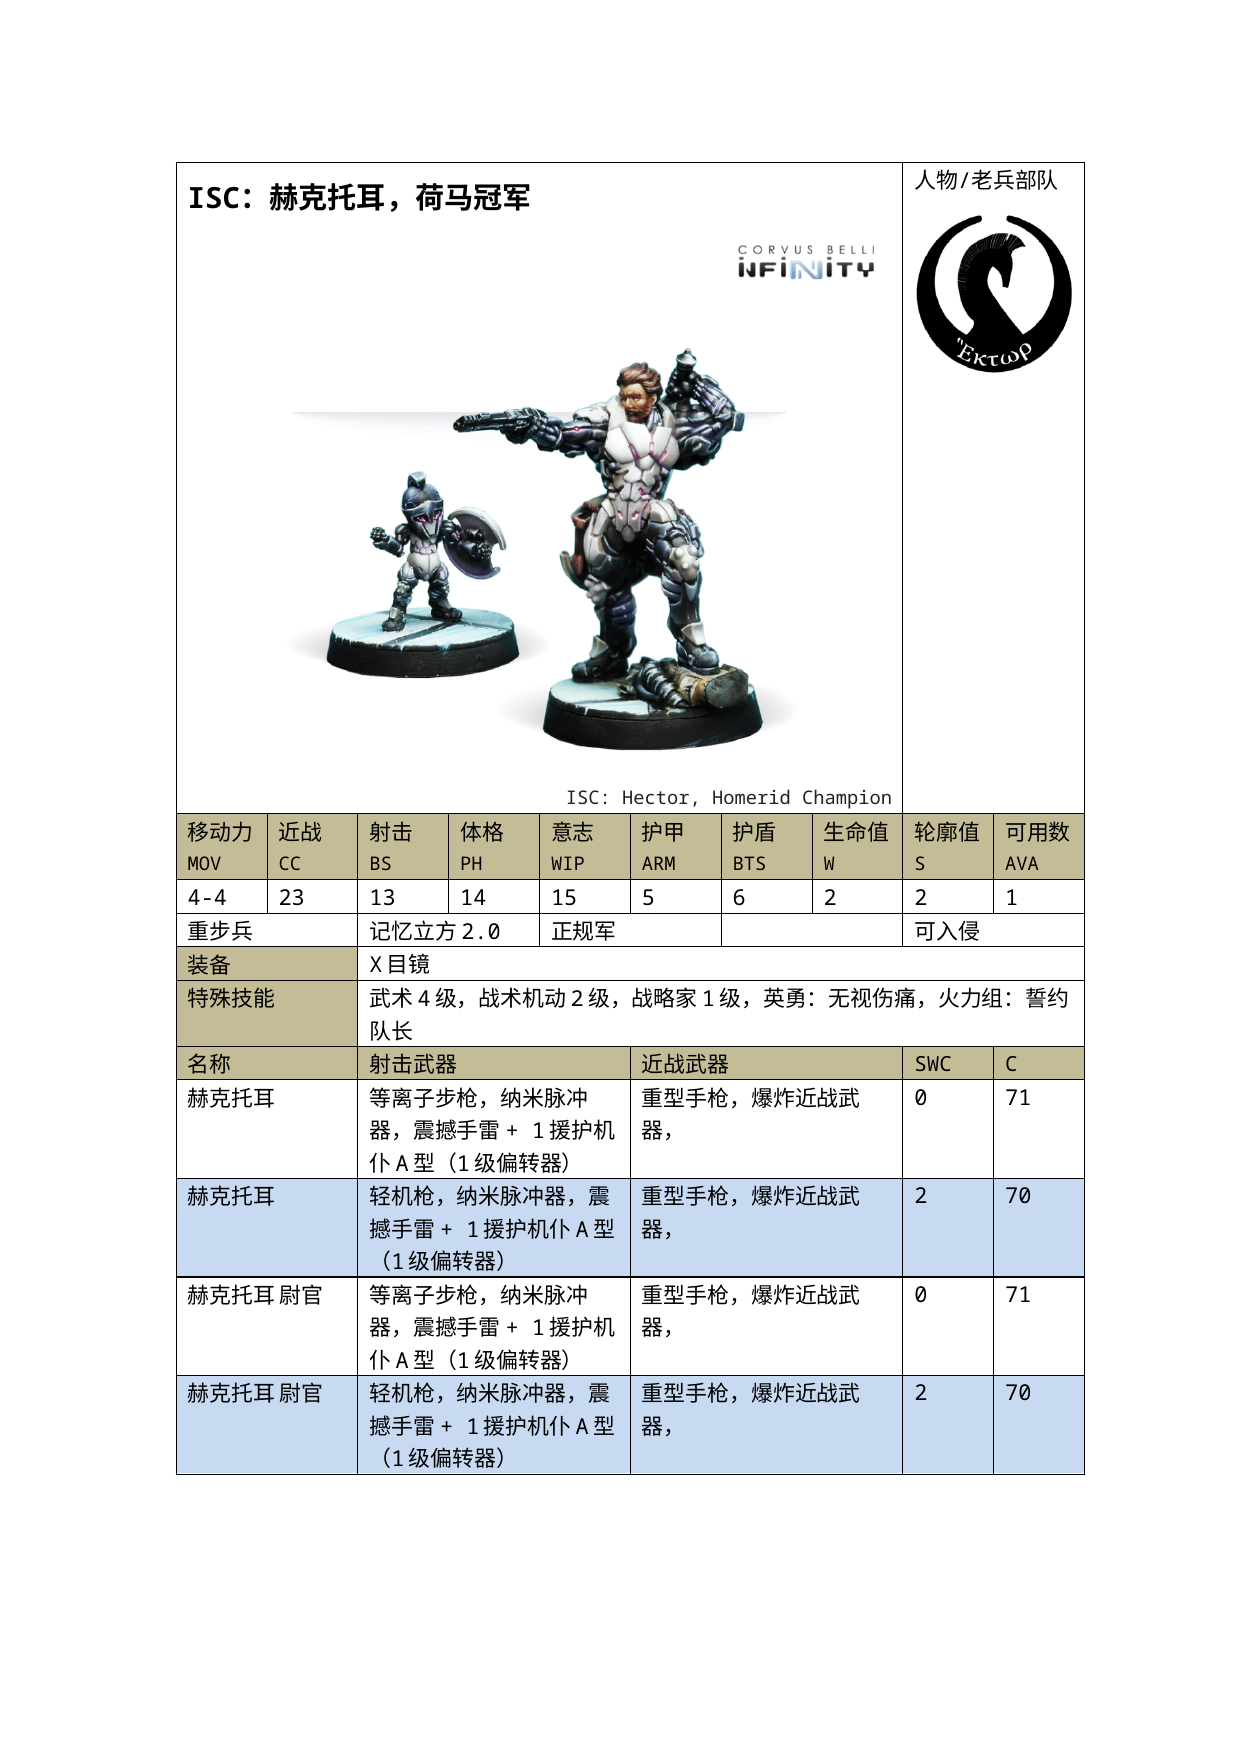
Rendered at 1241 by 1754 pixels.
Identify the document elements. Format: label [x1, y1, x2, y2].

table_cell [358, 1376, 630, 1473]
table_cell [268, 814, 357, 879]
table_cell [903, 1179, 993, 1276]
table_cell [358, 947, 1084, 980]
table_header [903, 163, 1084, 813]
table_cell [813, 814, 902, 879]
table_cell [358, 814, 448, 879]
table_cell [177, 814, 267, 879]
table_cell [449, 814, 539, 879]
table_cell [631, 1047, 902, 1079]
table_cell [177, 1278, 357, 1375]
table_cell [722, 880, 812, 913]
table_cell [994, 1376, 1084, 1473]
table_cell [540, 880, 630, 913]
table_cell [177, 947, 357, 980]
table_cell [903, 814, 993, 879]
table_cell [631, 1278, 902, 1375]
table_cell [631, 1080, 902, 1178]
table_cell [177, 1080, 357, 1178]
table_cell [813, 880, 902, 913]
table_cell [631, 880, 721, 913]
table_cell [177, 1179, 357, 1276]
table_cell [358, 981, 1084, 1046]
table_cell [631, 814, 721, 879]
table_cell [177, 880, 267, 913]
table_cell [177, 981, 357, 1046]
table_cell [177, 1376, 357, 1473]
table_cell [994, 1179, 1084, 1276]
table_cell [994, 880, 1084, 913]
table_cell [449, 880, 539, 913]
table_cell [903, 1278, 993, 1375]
picture [187, 241, 891, 767]
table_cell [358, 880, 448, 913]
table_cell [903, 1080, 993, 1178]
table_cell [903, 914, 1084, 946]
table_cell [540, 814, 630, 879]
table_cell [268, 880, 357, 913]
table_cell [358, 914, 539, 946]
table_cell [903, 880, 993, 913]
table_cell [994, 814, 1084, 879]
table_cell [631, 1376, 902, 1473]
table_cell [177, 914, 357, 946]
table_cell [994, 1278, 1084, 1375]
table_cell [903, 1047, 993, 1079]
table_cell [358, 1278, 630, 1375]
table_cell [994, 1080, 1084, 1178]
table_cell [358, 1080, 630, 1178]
picture [914, 209, 1074, 377]
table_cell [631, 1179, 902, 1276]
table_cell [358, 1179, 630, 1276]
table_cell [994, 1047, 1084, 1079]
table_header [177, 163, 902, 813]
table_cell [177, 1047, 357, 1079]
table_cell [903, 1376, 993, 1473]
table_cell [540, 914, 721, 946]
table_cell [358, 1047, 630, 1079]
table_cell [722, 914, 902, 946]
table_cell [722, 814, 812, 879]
